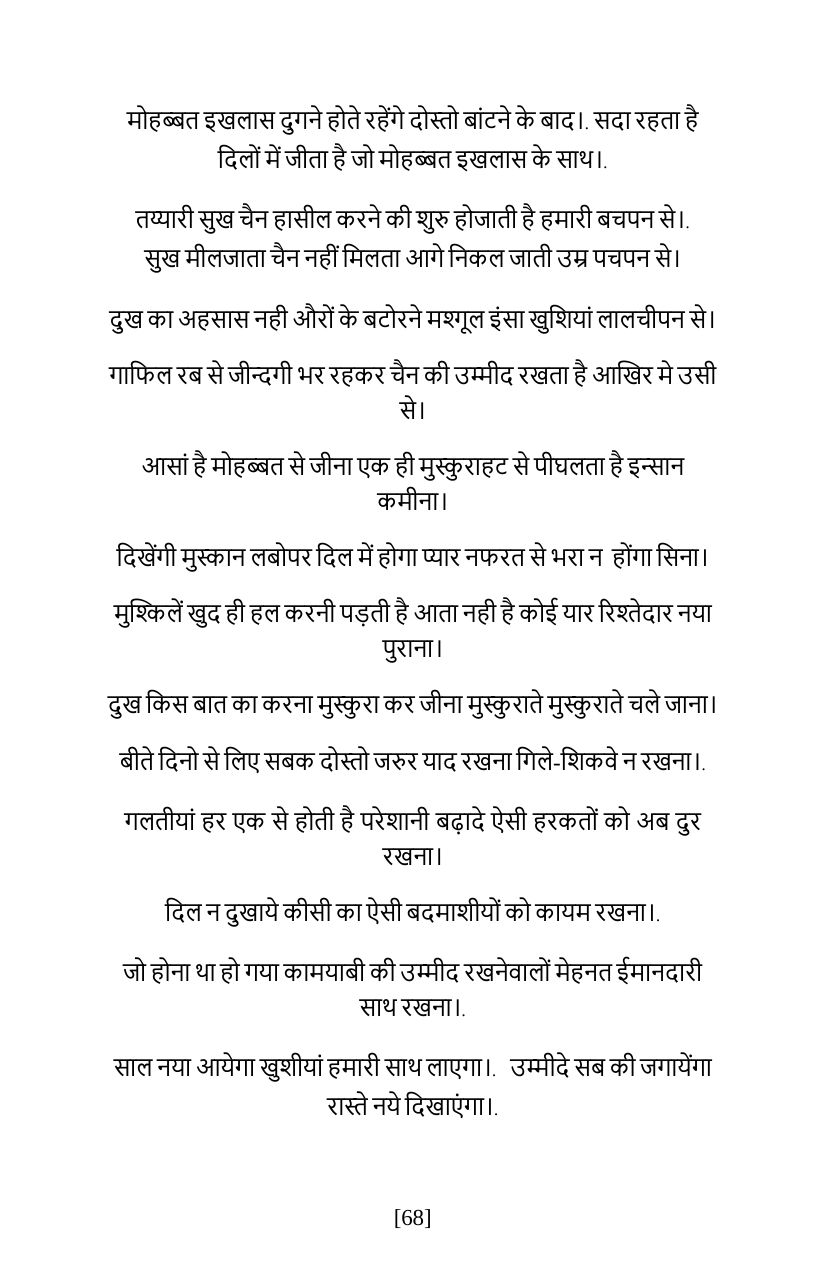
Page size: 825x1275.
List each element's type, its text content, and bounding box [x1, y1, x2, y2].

text जो होना था हो गया कामयाबी की उम्मीद रखनेवालों मेहनत ईमानदारी साथ रखना।. [105, 957, 720, 1026]
text आसां है मोहब्बत से जीना एक ही मुस्कुराहट से पीघलता है इन्सान कमीना। [105, 451, 720, 516]
text साल नया आयेगा खुशीयां हमारी साथ लाएगा।. उम्मीदे सब की जगायेंगा रास्ते नये दिखाएंगा।. [105, 1052, 720, 1125]
text दुख का अहसास नही औरों के बटोरने मश्गूल इंसा खुशियां लालचीपन से। [105, 303, 720, 334]
text तय्यारी सुख चैन हासील करने की शुरु होजाती है हमारी बचपन से।. सुख मीलजाता चैन नहीं मिलता आगे निकल जाती उम्र पचपन से। [105, 204, 720, 277]
text दुख किस बात का करना मुस्कुरा कर जीना मुस्कुराते मुस्कुराते चले जाना। [105, 689, 538, 719]
text गाफिल रब से जीन्दगी भर रहकर चैन की उम्मीद रखता है आखिर मे उसी से। [105, 360, 720, 425]
text दिखेंगी मुस्कान लबोपर दिल में होगा प्यार नफरत से भरा न होंगा सिना। [105, 541, 720, 572]
text गलतीयां हर एक से होती है परेशानी बढ़ादे ऐसी हरकतों को अब दुर रखना। [105, 806, 720, 871]
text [105, 105, 720, 178]
text बीते दिनो से लिए सबक दोस्तो जरुर याद रखना गिले-शिकवे न रखना।. [105, 745, 720, 779]
text दुख किस बात का करना मुस्कुरा कर जीना मुस्कुराते मुस्कुराते चले जाना। [582, 689, 720, 719]
text मुश्किलें खुद ही हल करनी पड़ती है आता नही है कोई यार रिश्तेदार नया पुराना। [105, 598, 720, 663]
text दिल न दुखाये कीसी का ऐसी बदमाशीयों को कायम रखना।. [105, 896, 720, 931]
